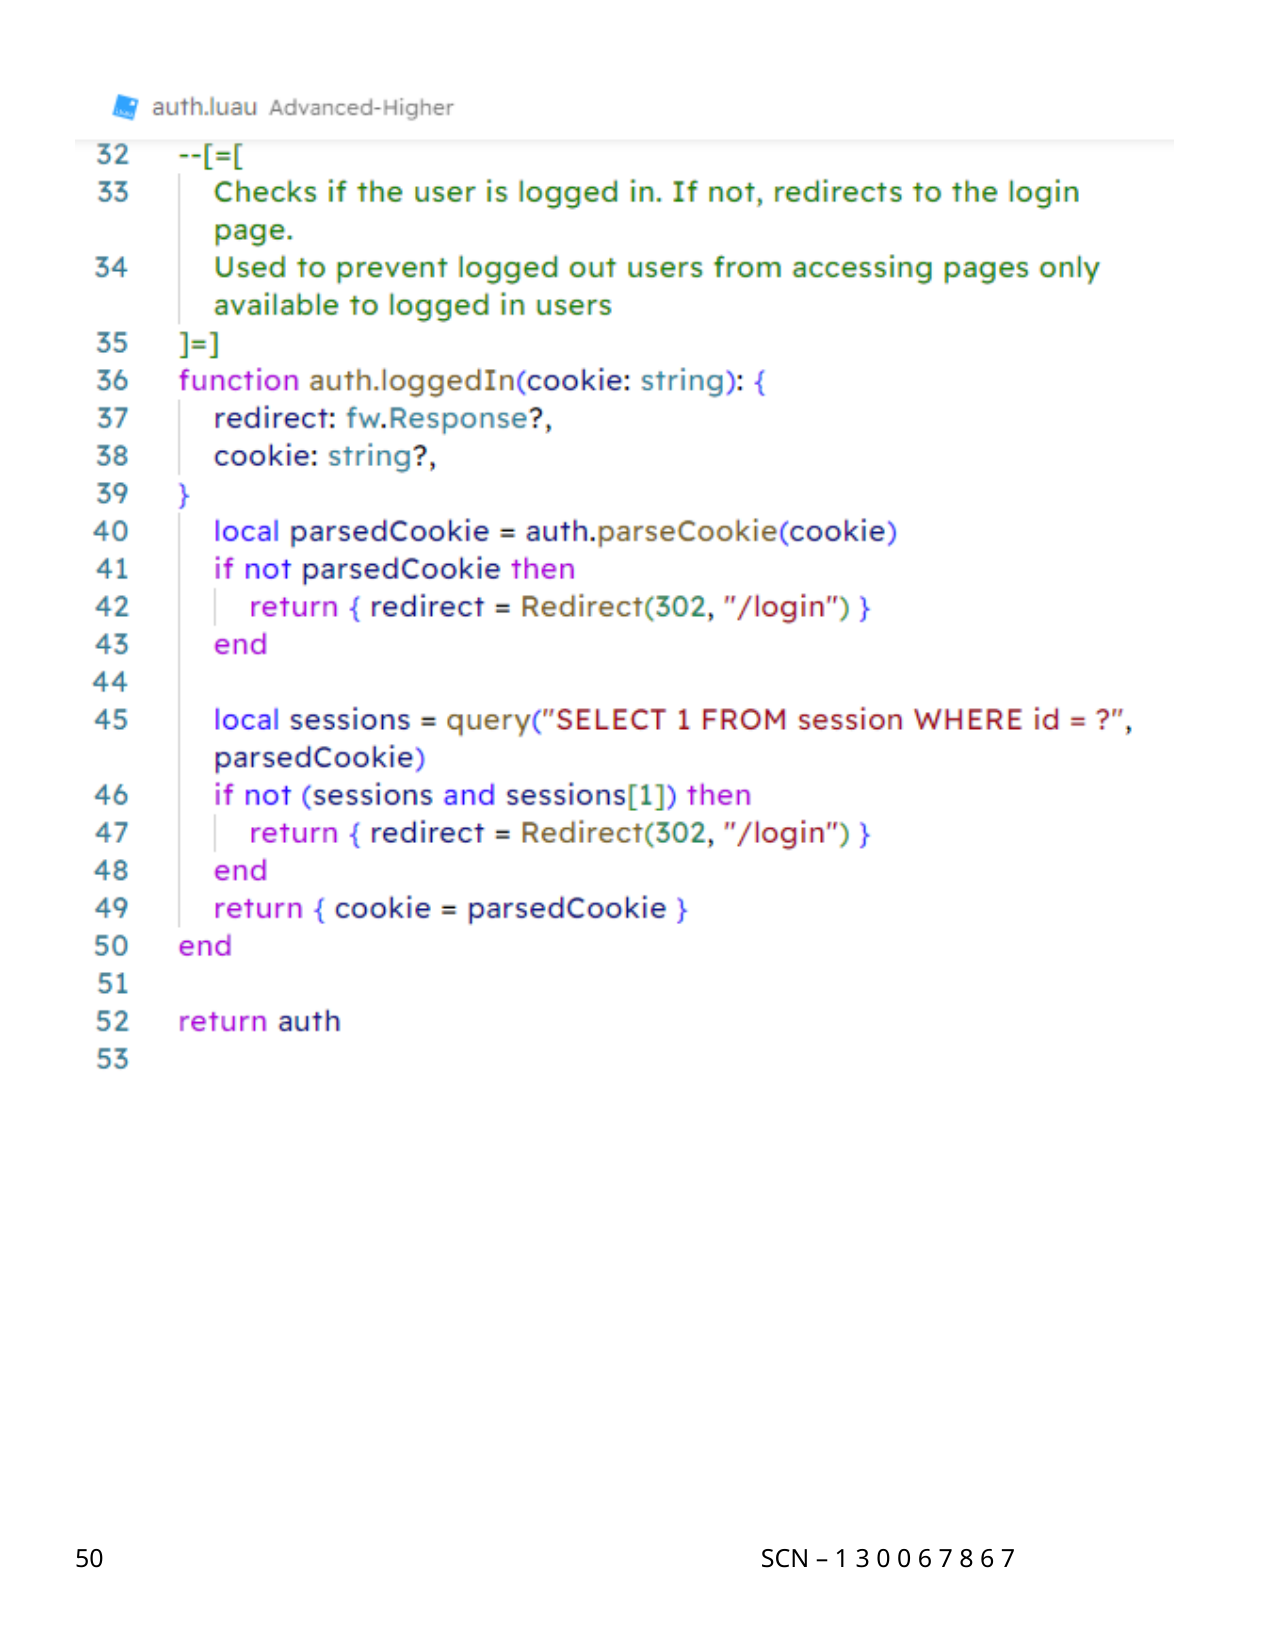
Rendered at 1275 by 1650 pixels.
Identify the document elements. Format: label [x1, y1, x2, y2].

picture [75, 75, 1174, 1088]
